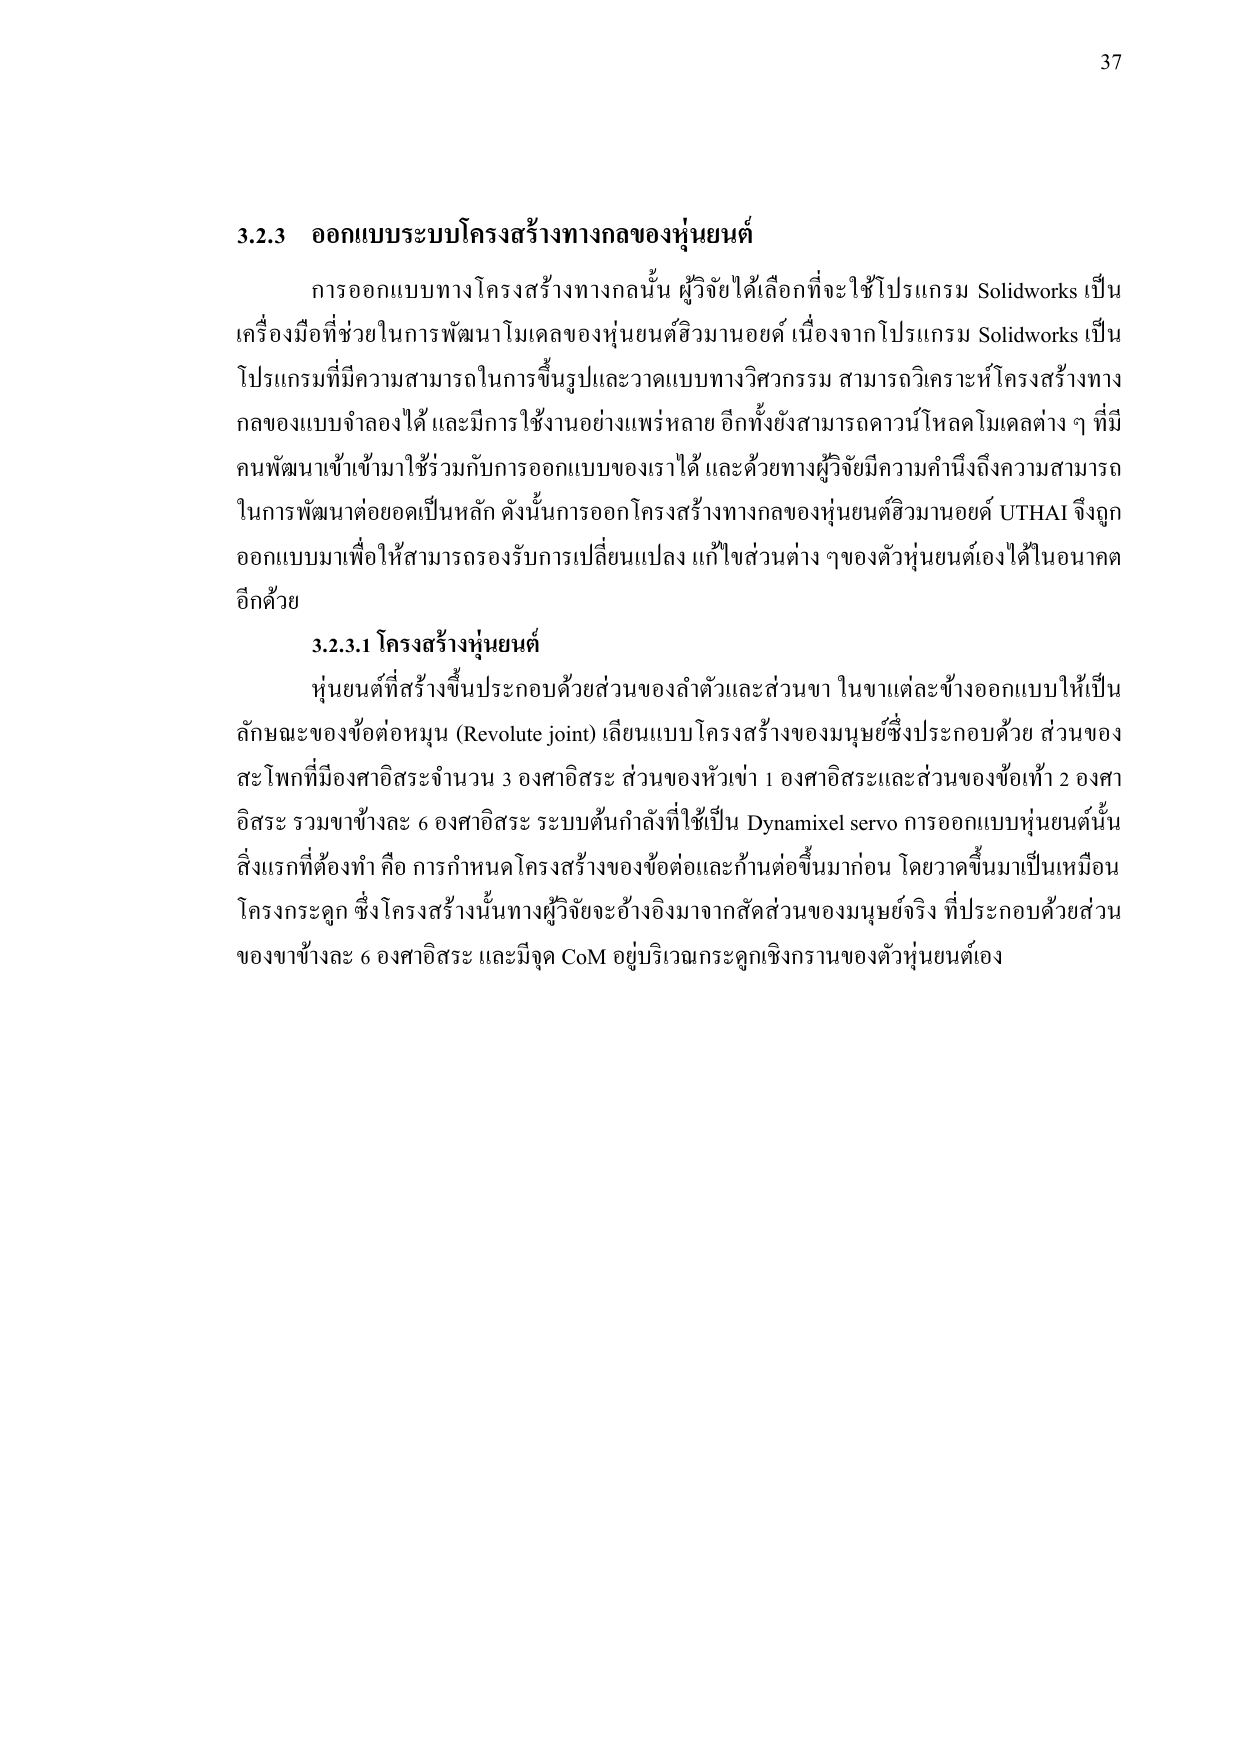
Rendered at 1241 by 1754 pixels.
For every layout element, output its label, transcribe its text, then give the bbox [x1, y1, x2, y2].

text หุ่นยนต์ที่สร้างขึ้นประกอบด้วยส่วนของลำตัวและส่วนขา ในขาแต่ละข้างออกแบบให้เป็นลักษณะของข้อต่อหมุน (Revolute joint) เลียนแบบโครงสร้างของมนุษย์ซึ่งประกอบด้วย ส่วนของสะโพกที่มีองศาอิสระจำนวน 3 องศาอิสระ ส่วนของหัวเข่า 1 องศาอิสระและส่วนของข้อเท้า 2 องศาอิสระ รวมขาข้างละ 6 องศาอิสระ ระบบต้นกำลังที่ใช้เป็น Dynamixel servo การออกแบบหุ่นยนต์นั้น สิ่งแรกที่ต้องทำ คือ การกำหนดโครงสร้างของข้อต่อและก้านต่อขึ้นมาก่อน โดยวาดขึ้นมาเป็นเหมือนโครงกระดูก ซึ่งโครงสร้างนั้นทางผู้วิจัยจะอ้างอิงมาจากสัดส่วนของมนุษย์จริง ที่ประกอบด้วยส่วนของขาข้างละ 6 องศาอิสระ และมีจุด CoM อยู่บริเวณกระดูกเชิงกรานของตัวหุ่นยนต์เอง [236, 666, 1122, 972]
subtitle 3.2.3 ออกแบบระบบโครงสร้างทางกลของหุ่นยนต์ [236, 211, 1122, 253]
text 3.2.3.1 โครงสร้างหุ่นยนต์ [236, 623, 1122, 661]
text การออกแบบทางโครงสร้างทางกลนั้น ผู้วิจัยได้เลือกที่จะใช้โปรแกรม Solidworks เป็นเครื่องมือที่ช่วยในการพัฒนาโมเดลของหุ่นยนต์ฮิวมานอยด์ เนื่องจากโปรแกรม Solidworks เป็นโปรแกรมที่มีความสามารถในการขึ้นรูปและวาดแบบทางวิศวกรรม สามารถวิเคราะห์โครงสร้างทางกลของแบบจำลองได้ และมีการใช้งานอย่างแพร่หลาย อีกทั้งยังสามารถดาวน์โหลดโมเดลต่าง ๆ ที่มีคนพัฒนาเข้าเข้ามาใช้ร่วมกับการออกแบบของเราได้ และด้วยทางผู้วิจัยมีความคำนึงถึงความสามารถในการพัฒนาต่อยอดเป็นหลัก ดังนั้นการออกโครงสร้างทางกลของหุ่นยนต์ฮิวมานอยด์ UTHAI จึงถูกออกแบบมาเพื่อให้สามารถรองรับการเปลี่ยนแปลง แก้ไขส่วนต่าง ๆของตัวหุ่นยนต์เองได้ในอนาคตอีกด้วย [236, 267, 1122, 617]
